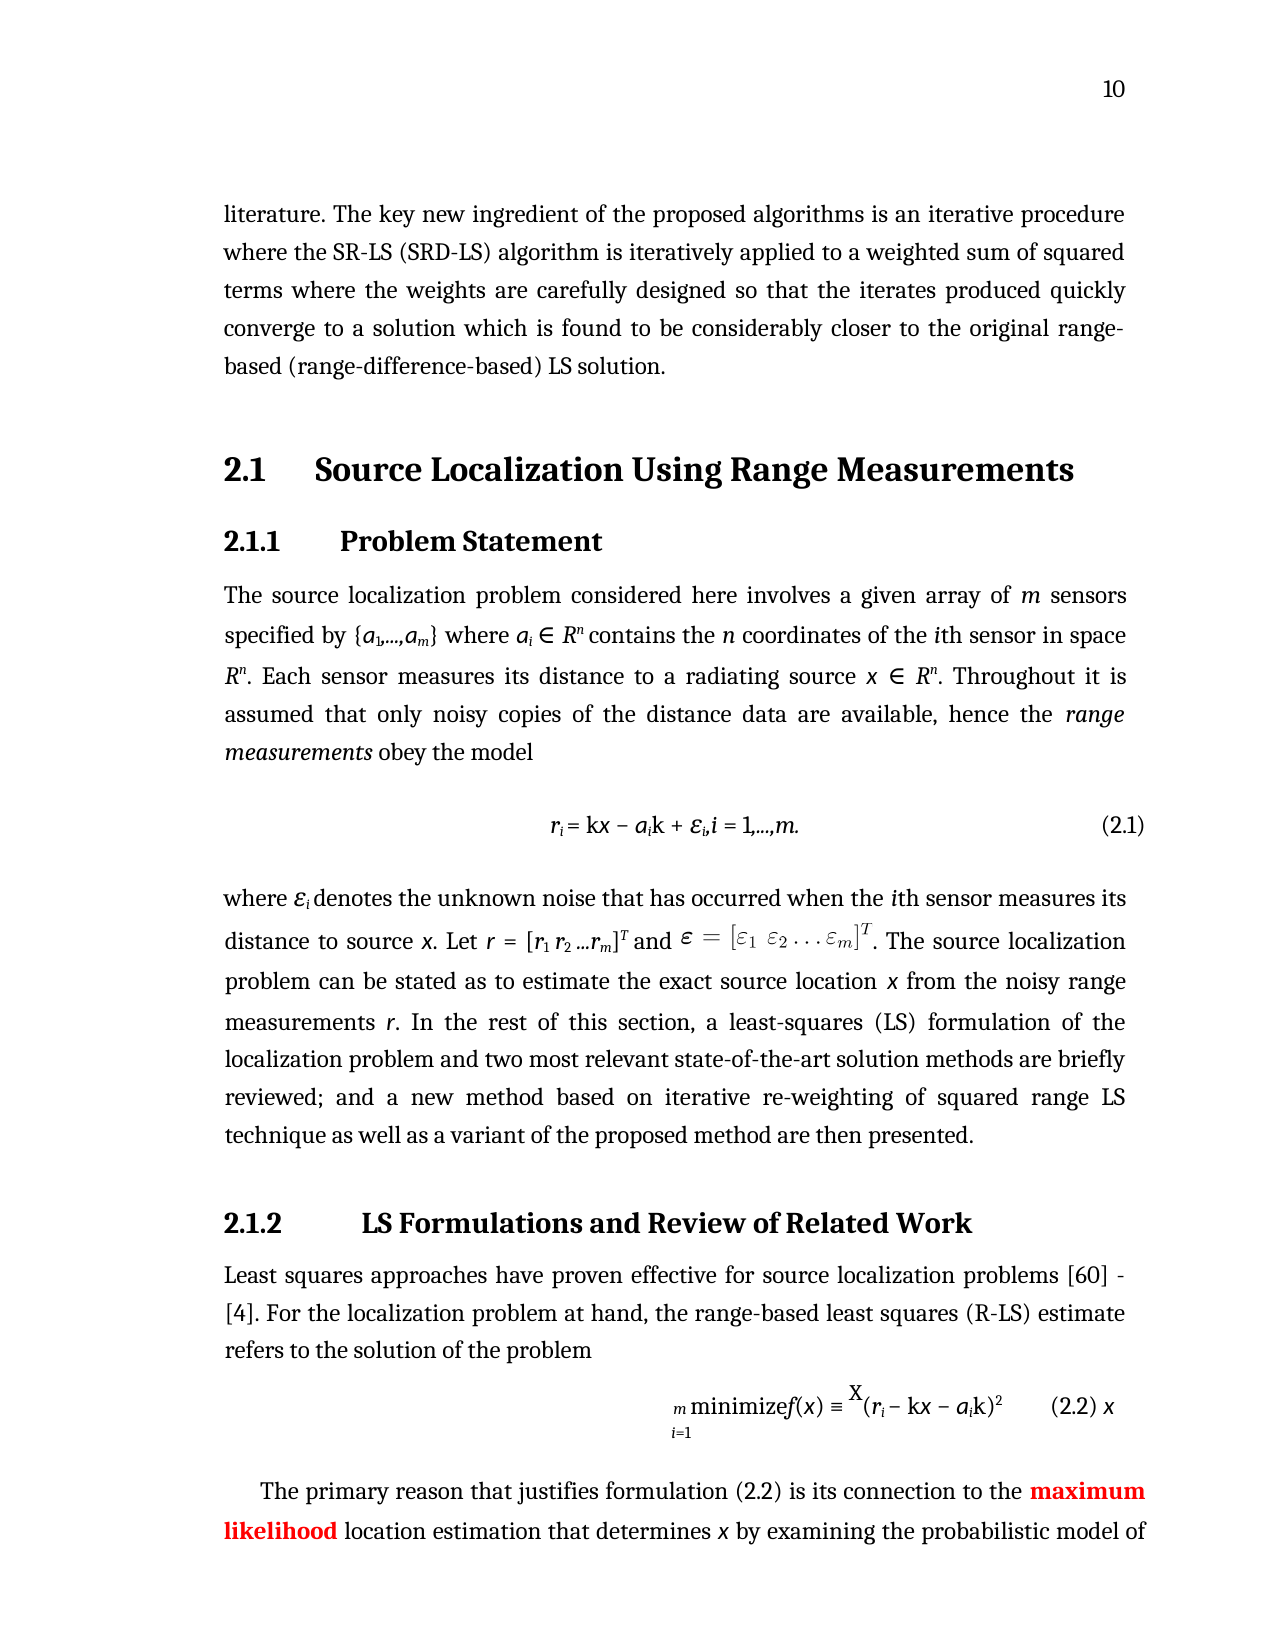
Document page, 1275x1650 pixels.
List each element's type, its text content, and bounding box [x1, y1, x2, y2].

picture [680, 922, 873, 950]
text where εi denotes the unknown noise that has occurred when the ith sensor measures its distance to source x. Let r = [r1 r2 ...rm]T and . The source localization problem can be stated as to estimate the exact source location x from the noisy range measurements r. In the rest of this section, a least-squares (LS) formulation of the localization problem and two most relevant state-of-the-art solution methods are briefly reviewed; and a new method based on iterative re-weighting of squared range LS technique as well as a variant of the proposed method are then presented. [223, 884, 1127, 1150]
subtitle 2.1 Source Localization Using Range Measurements [223, 450, 1146, 491]
subtitle 2.1.1 Problem Statement [223, 524, 1146, 559]
text The source localization problem considered here involves a given array of m sensors specified by {a1,...,am} where ai ∈ Rn contains the n coordinates of the ith sensor in space Rn. Each sensor measures its distance to a radiating source x ∈ Rn. Throughout it is assumed that only noisy copies of the distance data are available, hence the range measurements obey the model [223, 581, 1127, 766]
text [223, 1477, 1146, 1546]
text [223, 200, 1127, 381]
text Least squares approaches have proven effective for source localization problems [60] -[4]. For the localization problem at hand, the range-based least squares (R-LS) estimate refers to the solution of the problem [223, 1261, 1127, 1365]
subtitle 2.1.2 LS Formulations and Review of Related Work [223, 1206, 1146, 1241]
text ri = kx − aik + εi,i = 1,...,m. (2.1) [225, 810, 1146, 840]
text i=1 [604, 1423, 758, 1442]
text m minimizef(x) ≡ X(ri − kx − aik)2 (2.2) x [479, 1383, 1127, 1423]
